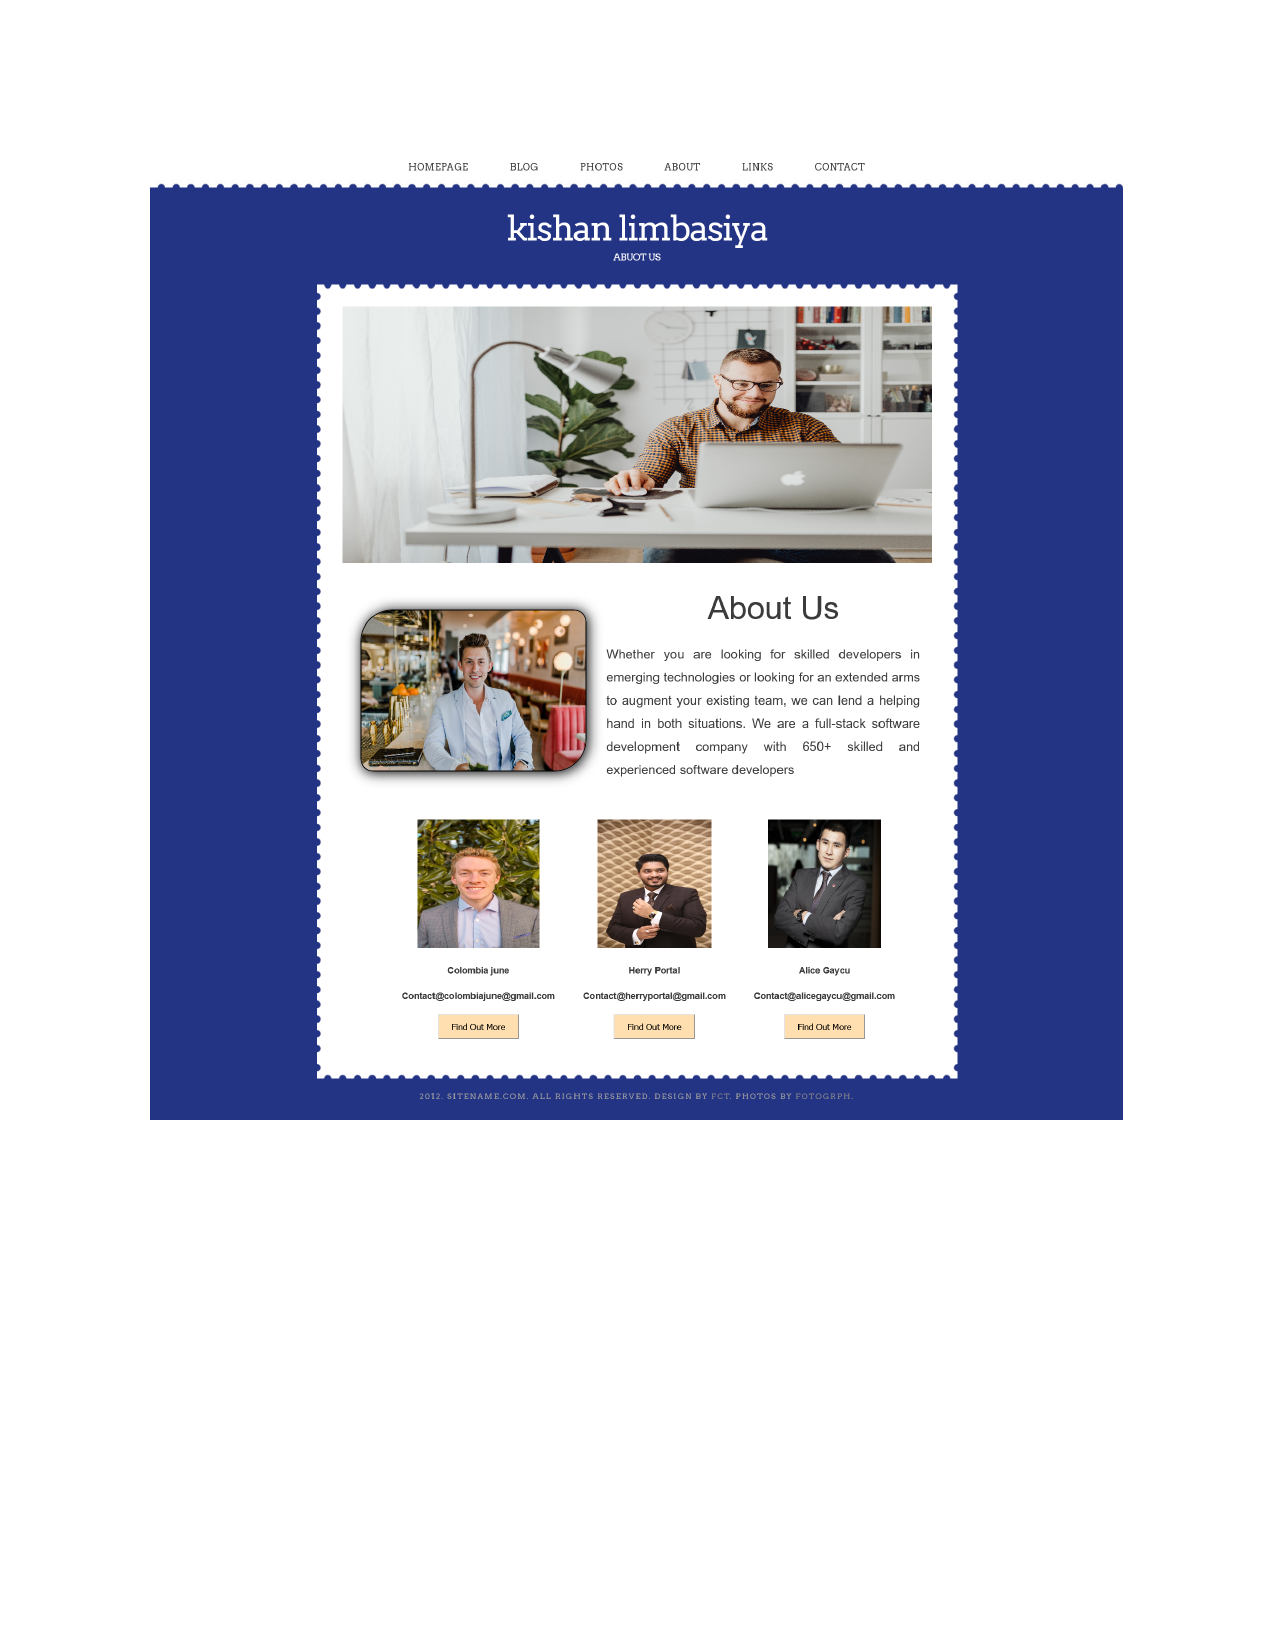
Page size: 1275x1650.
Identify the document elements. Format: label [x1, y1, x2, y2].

picture [150, 149, 1123, 1120]
